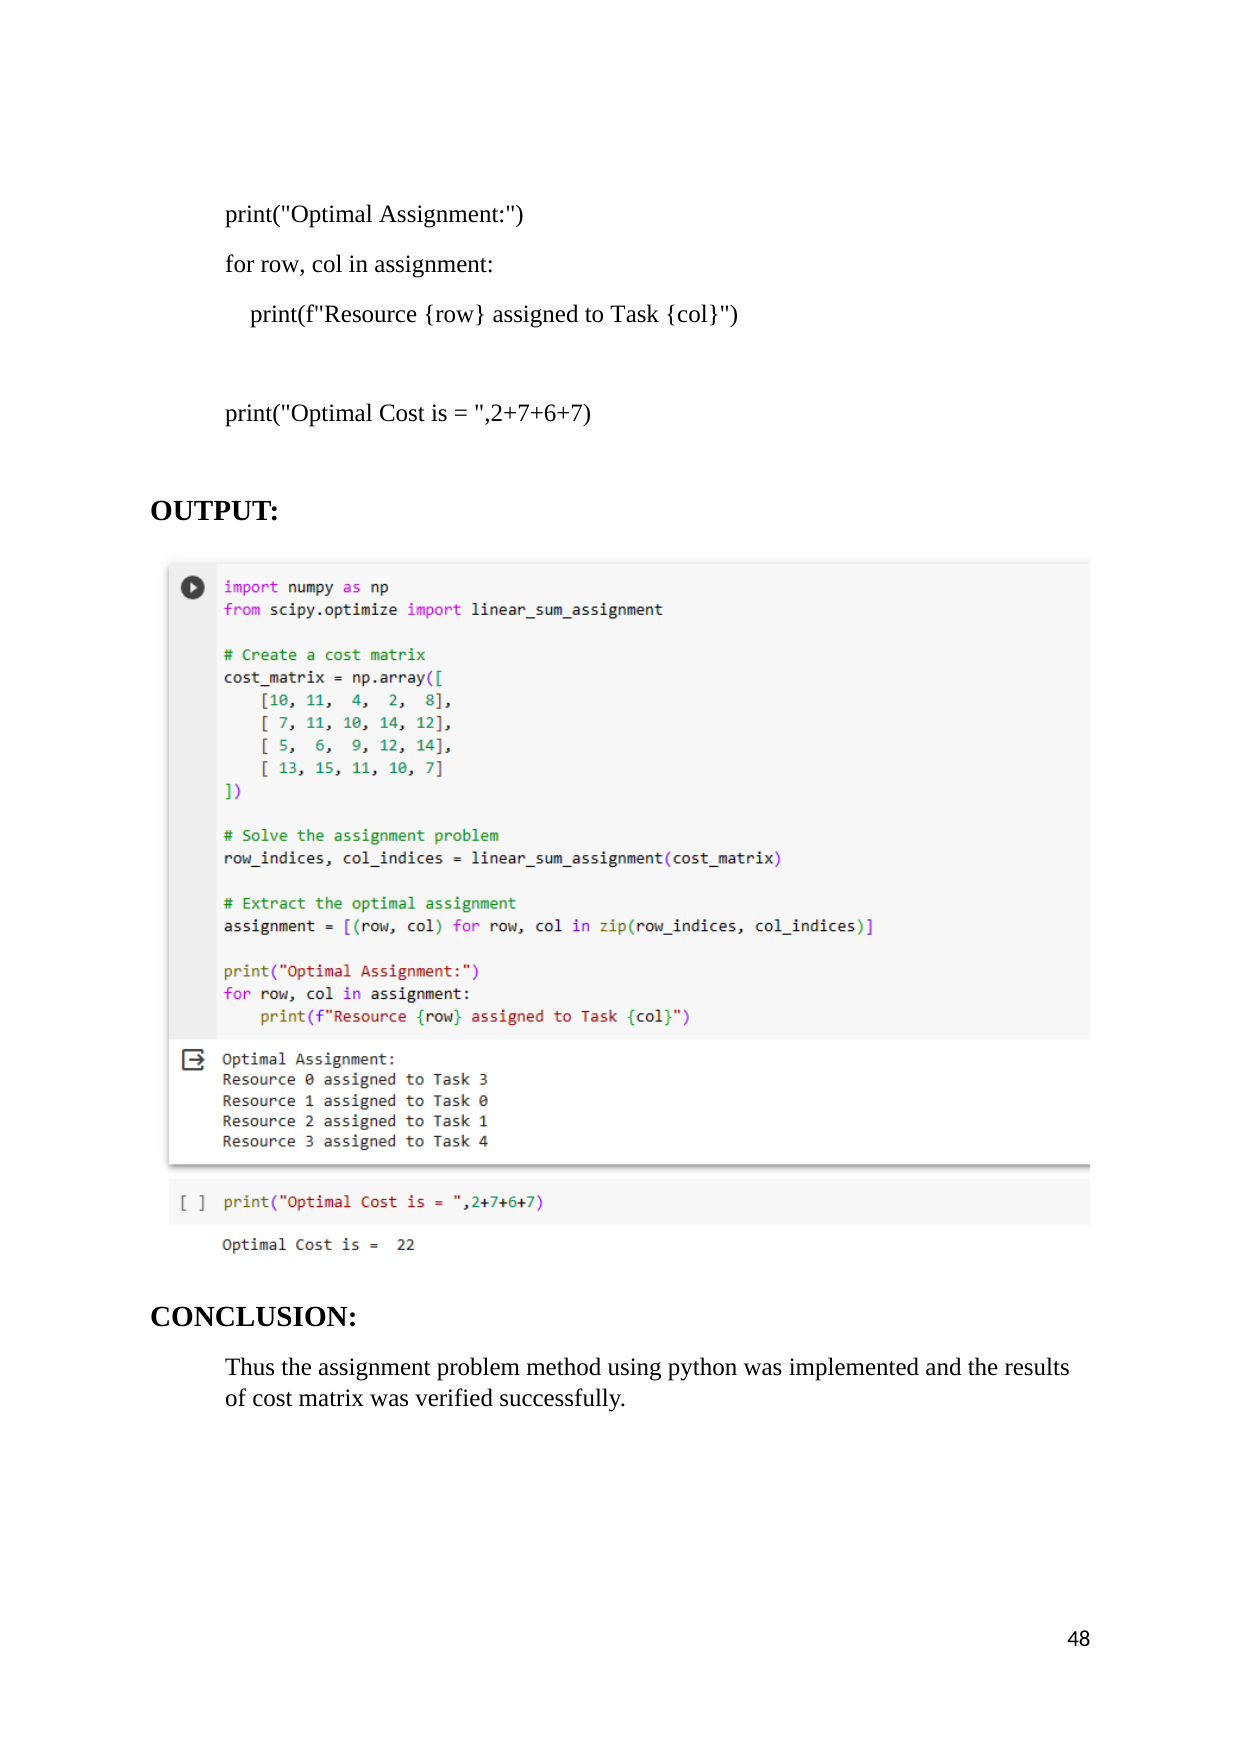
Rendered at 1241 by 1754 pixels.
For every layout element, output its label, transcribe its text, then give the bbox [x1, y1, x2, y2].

text for row, col in assignment: [225, 249, 1090, 278]
text Thus the assignment problem method using python was implemented and the results of cost matrix was verified successfully. [225, 1352, 1090, 1412]
text print("Optimal Cost is = ",2+7+6+7) [225, 398, 1090, 427]
text CONCLUSION: [150, 1299, 1090, 1333]
text print("Optimal Assignment:") [225, 199, 1090, 228]
text OUTPUT: [150, 493, 1090, 527]
picture [150, 546, 1091, 1281]
text print(f"Resource {row} assigned to Task {col}") [225, 299, 1090, 327]
